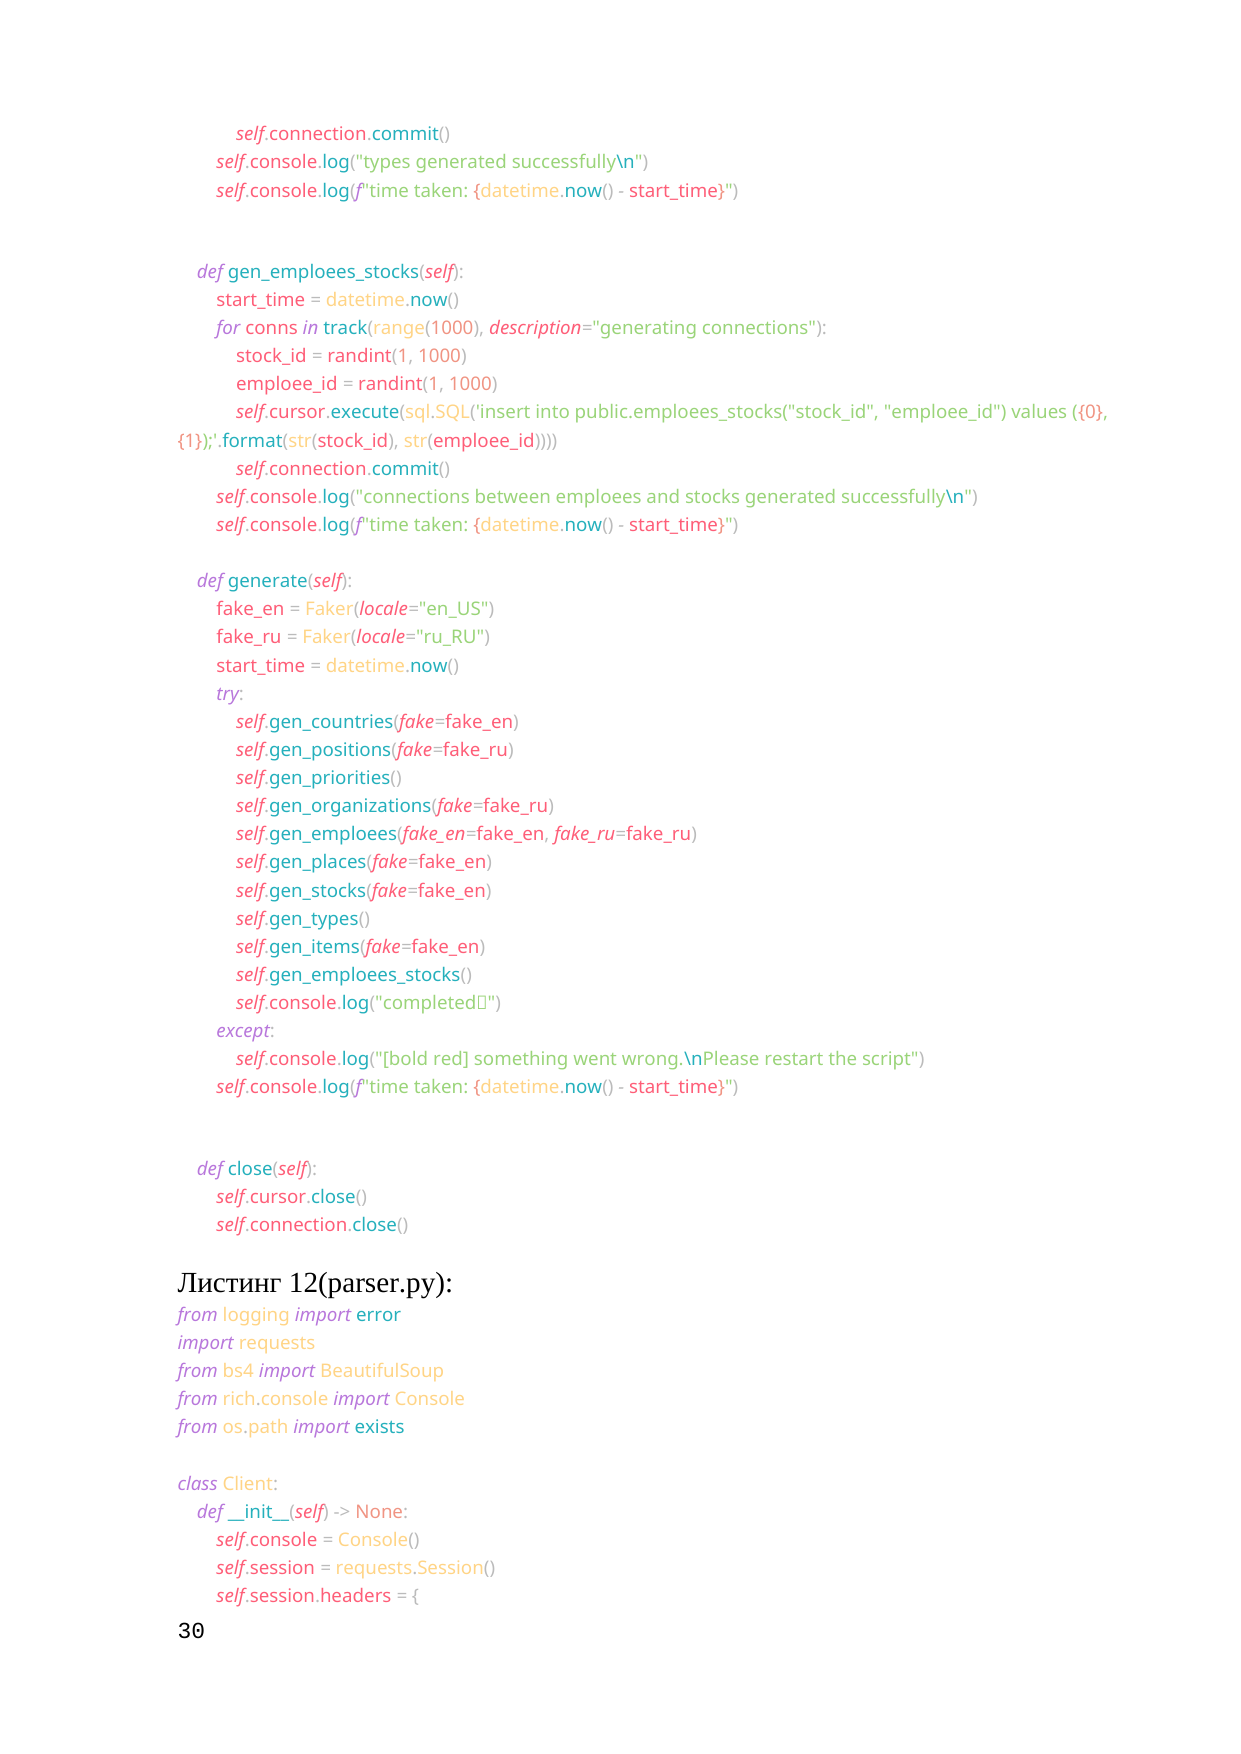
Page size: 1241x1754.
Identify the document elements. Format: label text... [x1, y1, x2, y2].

text self.console.log("types generated successfully\n") [177, 146, 1152, 174]
text class Client: [177, 1467, 1152, 1495]
text self.gen_emploees(fake_en=fake_en, fake_ru=fake_ru) [177, 818, 1152, 846]
text fake_en = Faker(locale="en_US") [177, 593, 1152, 621]
text self.console.log("completed✅") [177, 987, 1152, 1015]
text fake_ru = Faker(locale="ru_RU") [177, 621, 1152, 649]
text self.gen_places(fake=fake_en) [177, 846, 1152, 874]
text self.gen_priorities() [177, 762, 1152, 790]
text self.connection.commit() [177, 118, 1152, 146]
text self.console = Console() [177, 1523, 1152, 1552]
text self.console.log(f"time taken: {datetime.now() - start_time}") [177, 174, 1152, 202]
text except: [177, 1015, 1152, 1043]
text self.gen_positions(fake=fake_ru) [177, 734, 1152, 762]
text self.gen_countries(fake=fake_en) [177, 706, 1152, 734]
text def gen_emploees_stocks(self): [177, 256, 1152, 284]
text self.console.log("[bold red] something went wrong.\nPlease restart the script") [177, 1043, 1152, 1071]
text emploee_id = randint(1, 1000) [177, 368, 1152, 396]
text from os.path import exists [177, 1411, 1152, 1439]
text self.console.log(f"time taken: {datetime.now() - start_time}") [177, 509, 1152, 537]
text def close(self): [177, 1152, 1152, 1181]
text start_time = datetime.now() [177, 649, 1152, 677]
text self.gen_stocks(fake=fake_en) [177, 874, 1152, 902]
text Листинг 12(parser.py): [177, 1265, 1152, 1298]
text self.console.log(f"time taken: {datetime.now() - start_time}") [177, 1071, 1152, 1099]
text self.cursor.execute(sql.SQL('insert into public.emploees_stocks("stock_id", "emploee_id") values ({0}, {1});'.format(str(stock_id), str(emploee_id)))) [177, 396, 1152, 452]
text start_time = datetime.now() [177, 284, 1152, 312]
text self.gen_types() [177, 902, 1152, 931]
text from logging import error [177, 1298, 1152, 1327]
text from rich.console import Console [177, 1383, 1152, 1411]
text self.session = requests.Session() [177, 1552, 1152, 1580]
text try: [177, 677, 1152, 706]
text self.session.headers = { [177, 1580, 1152, 1608]
text for conns in track(range(1000), description="generating connections"): [177, 312, 1152, 340]
text self.console.log("connections between emploees and stocks generated successfully\n") [177, 481, 1152, 509]
text import requests [177, 1327, 1152, 1355]
text self.gen_items(fake=fake_en) [177, 931, 1152, 959]
text self.gen_organizations(fake=fake_ru) [177, 790, 1152, 818]
text self.connection.close() [177, 1209, 1152, 1237]
text def generate(self): [177, 565, 1152, 593]
text self.cursor.close() [177, 1181, 1152, 1209]
text def __init__(self) -> None: [177, 1495, 1152, 1523]
text self.connection.commit() [177, 452, 1152, 481]
text self.gen_emploees_stocks() [177, 959, 1152, 987]
text stock_id = randint(1, 1000) [177, 340, 1152, 368]
text from bs4 import BeautifulSoup [177, 1355, 1152, 1383]
